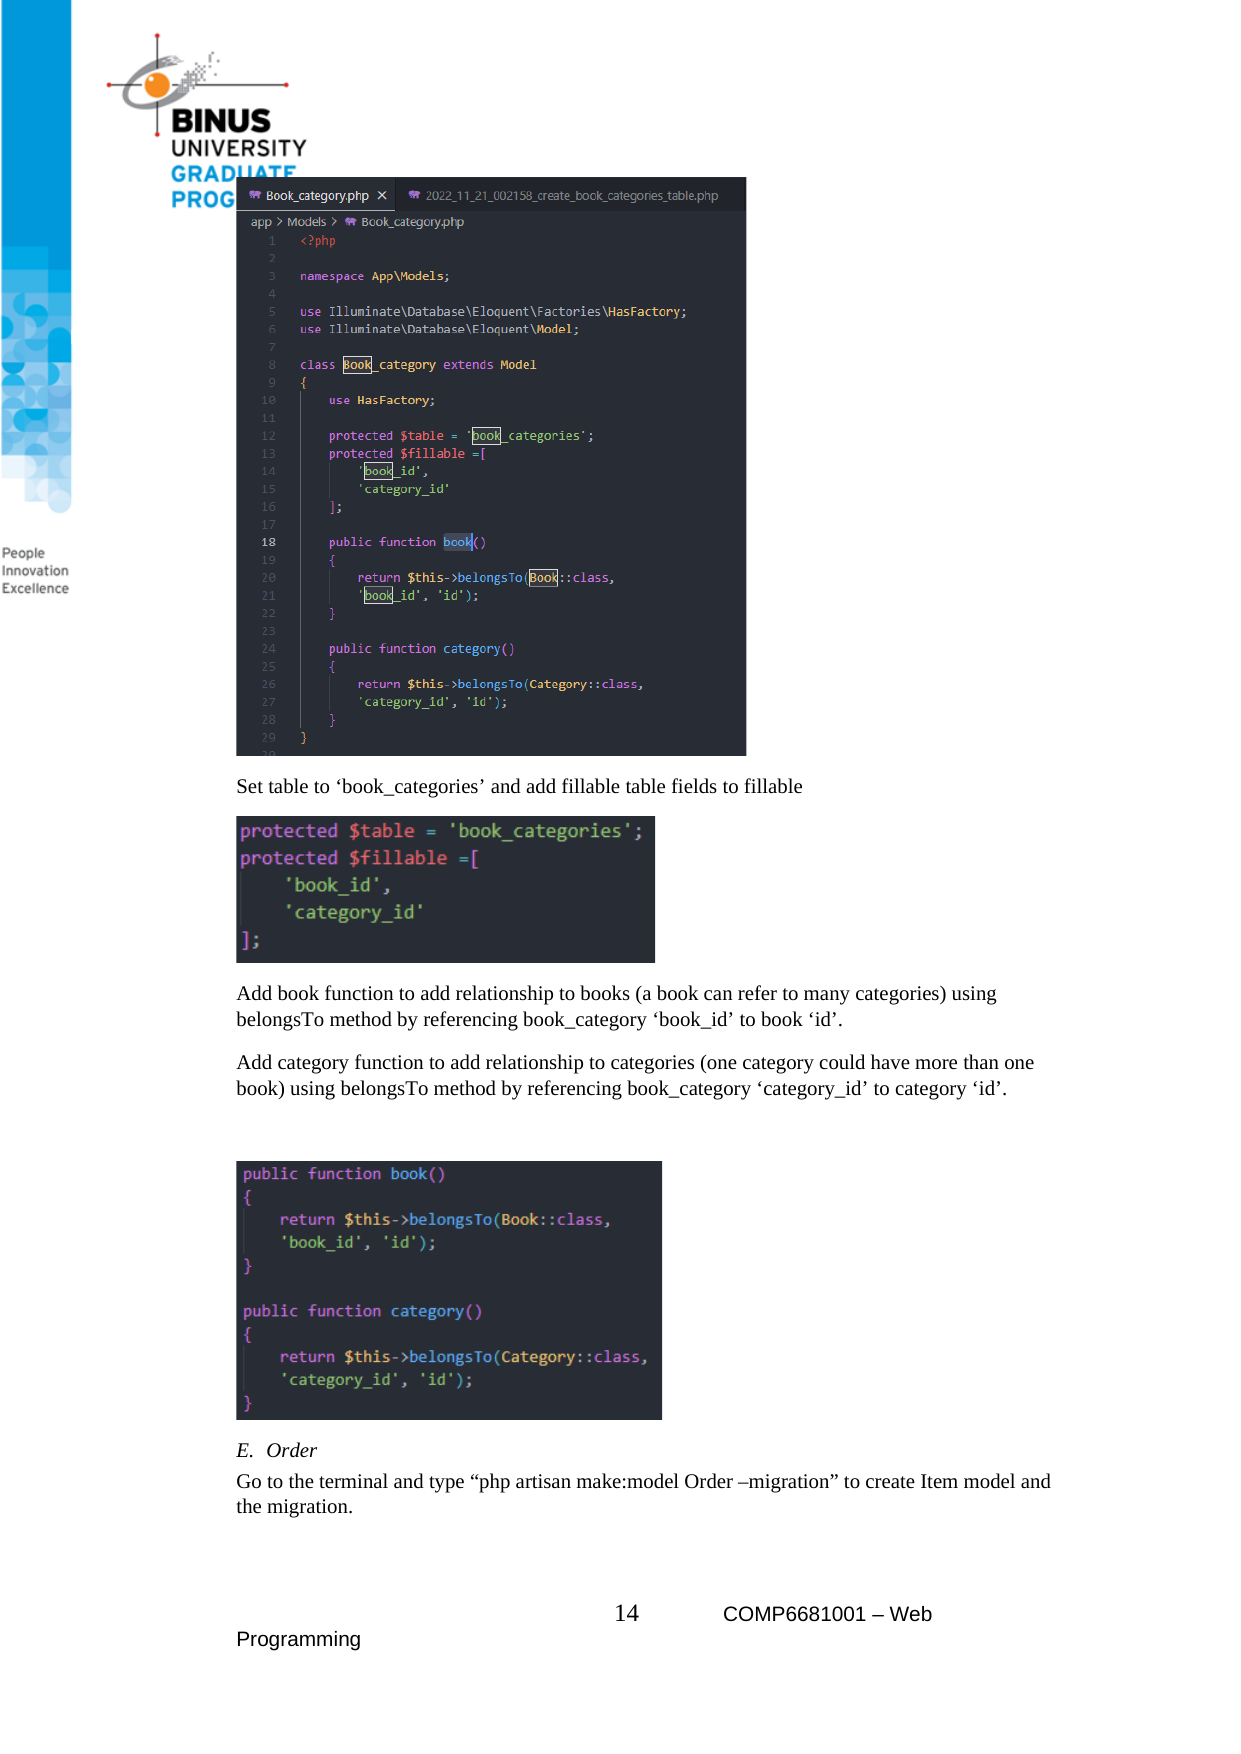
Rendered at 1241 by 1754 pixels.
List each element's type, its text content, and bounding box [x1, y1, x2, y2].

picture [0, 0, 747, 756]
picture [236, 1161, 663, 1420]
text Add book function to add relationship to books (a book can refer to many categories) using belongsTo method by referencing book_category ‘book_id’ to book ‘id’. [236, 981, 1063, 1031]
text Go to the terminal and type “php artisan make:model Order –migration” to create Item model and the migration. [236, 1468, 1063, 1518]
text Set table to ‘book_categories’ and add fillable table fields to fillable [236, 774, 1063, 798]
picture [236, 816, 655, 963]
text Add category function to add relationship to categories (one category could have more than one book) using belongsTo method by referencing book_category ‘category_id’ to category ‘id’. [236, 1050, 1063, 1100]
subtitle Order [236, 1438, 1063, 1462]
